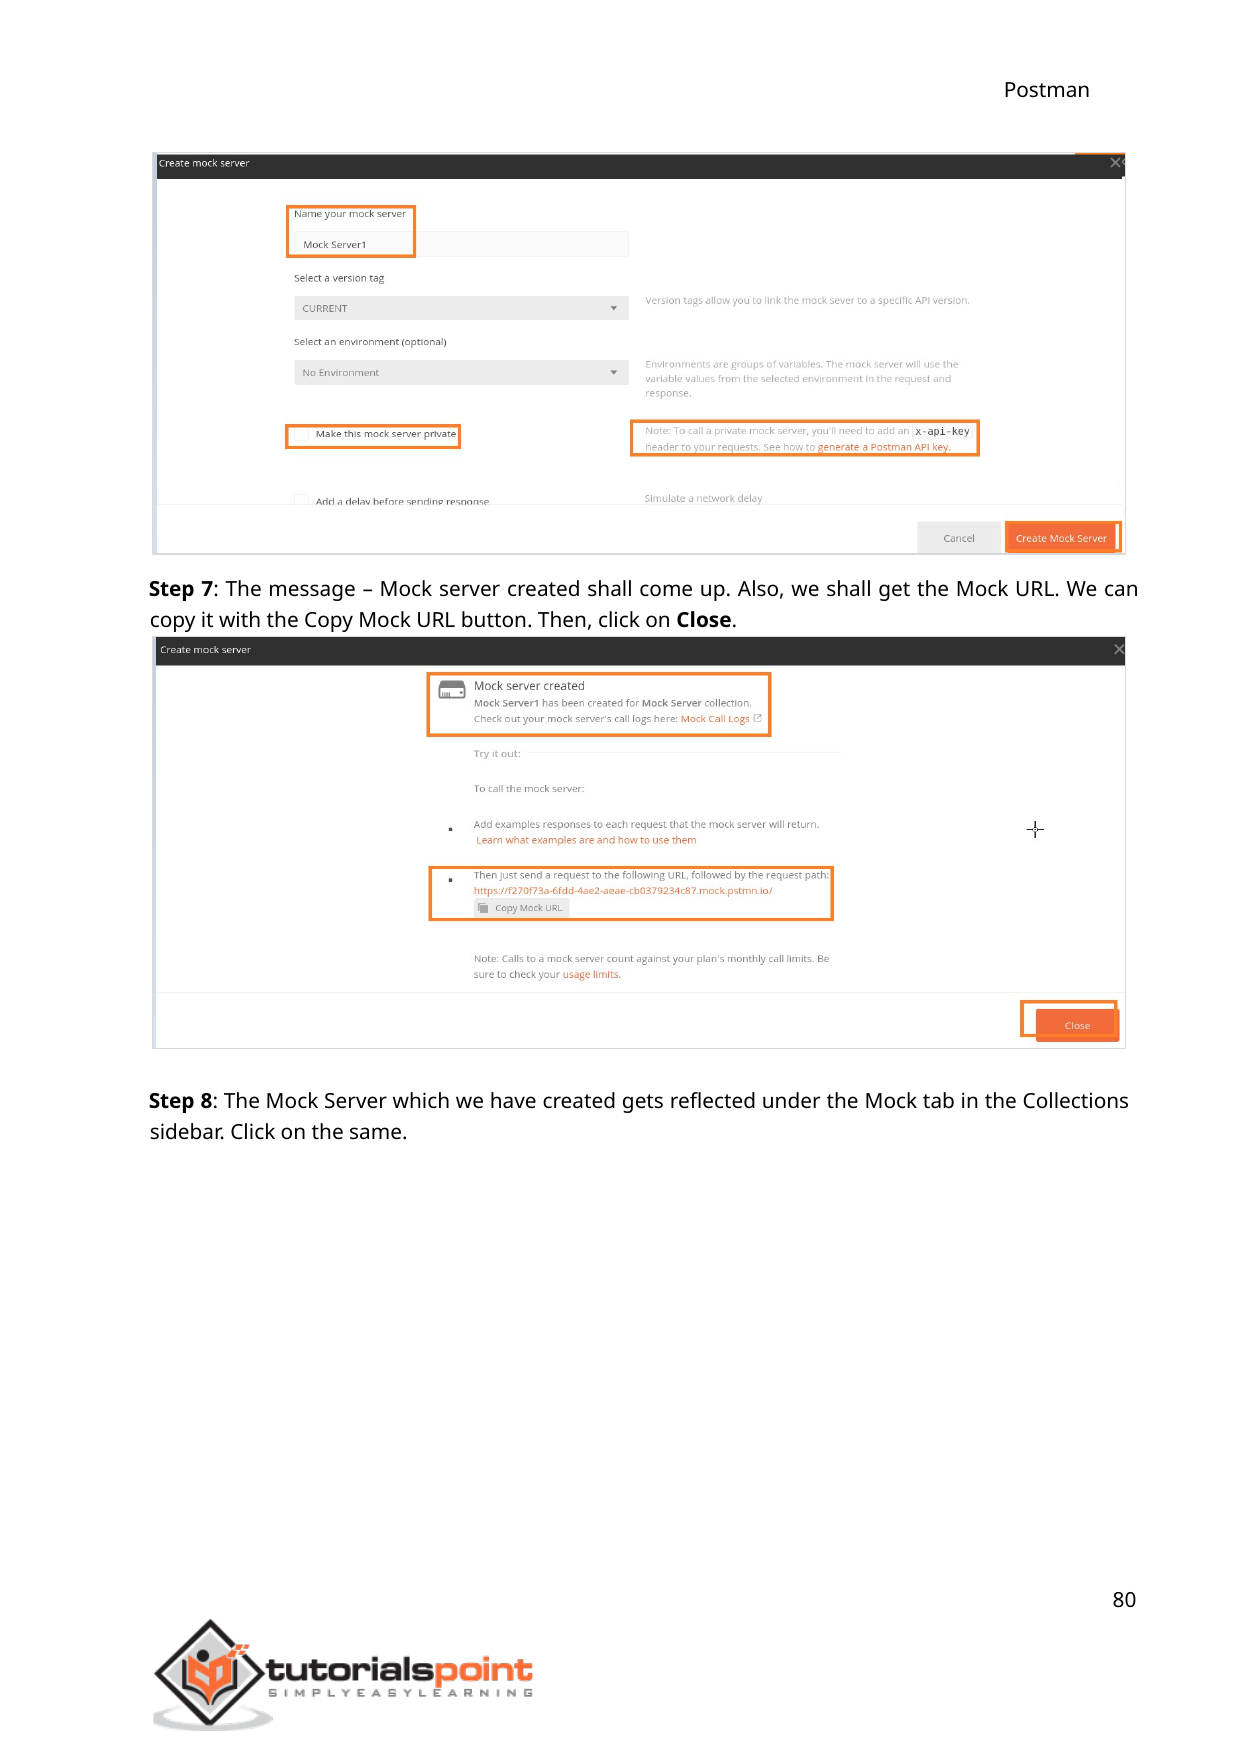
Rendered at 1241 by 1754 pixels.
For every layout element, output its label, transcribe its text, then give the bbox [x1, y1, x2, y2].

picture [153, 1619, 533, 1731]
text Step 8: The Mock Server which we have created gets reflected under the Mock tab in the Collections sidebar. Click on the same. [148, 1086, 1131, 1146]
picture [153, 153, 1125, 553]
text Step 7: The message – Mock server created shall come up. Also, we shall get the Mock URL. We can copy it with the Copy Mock URL button. Then, click on Close. [148, 574, 1141, 634]
picture [153, 637, 1125, 1048]
